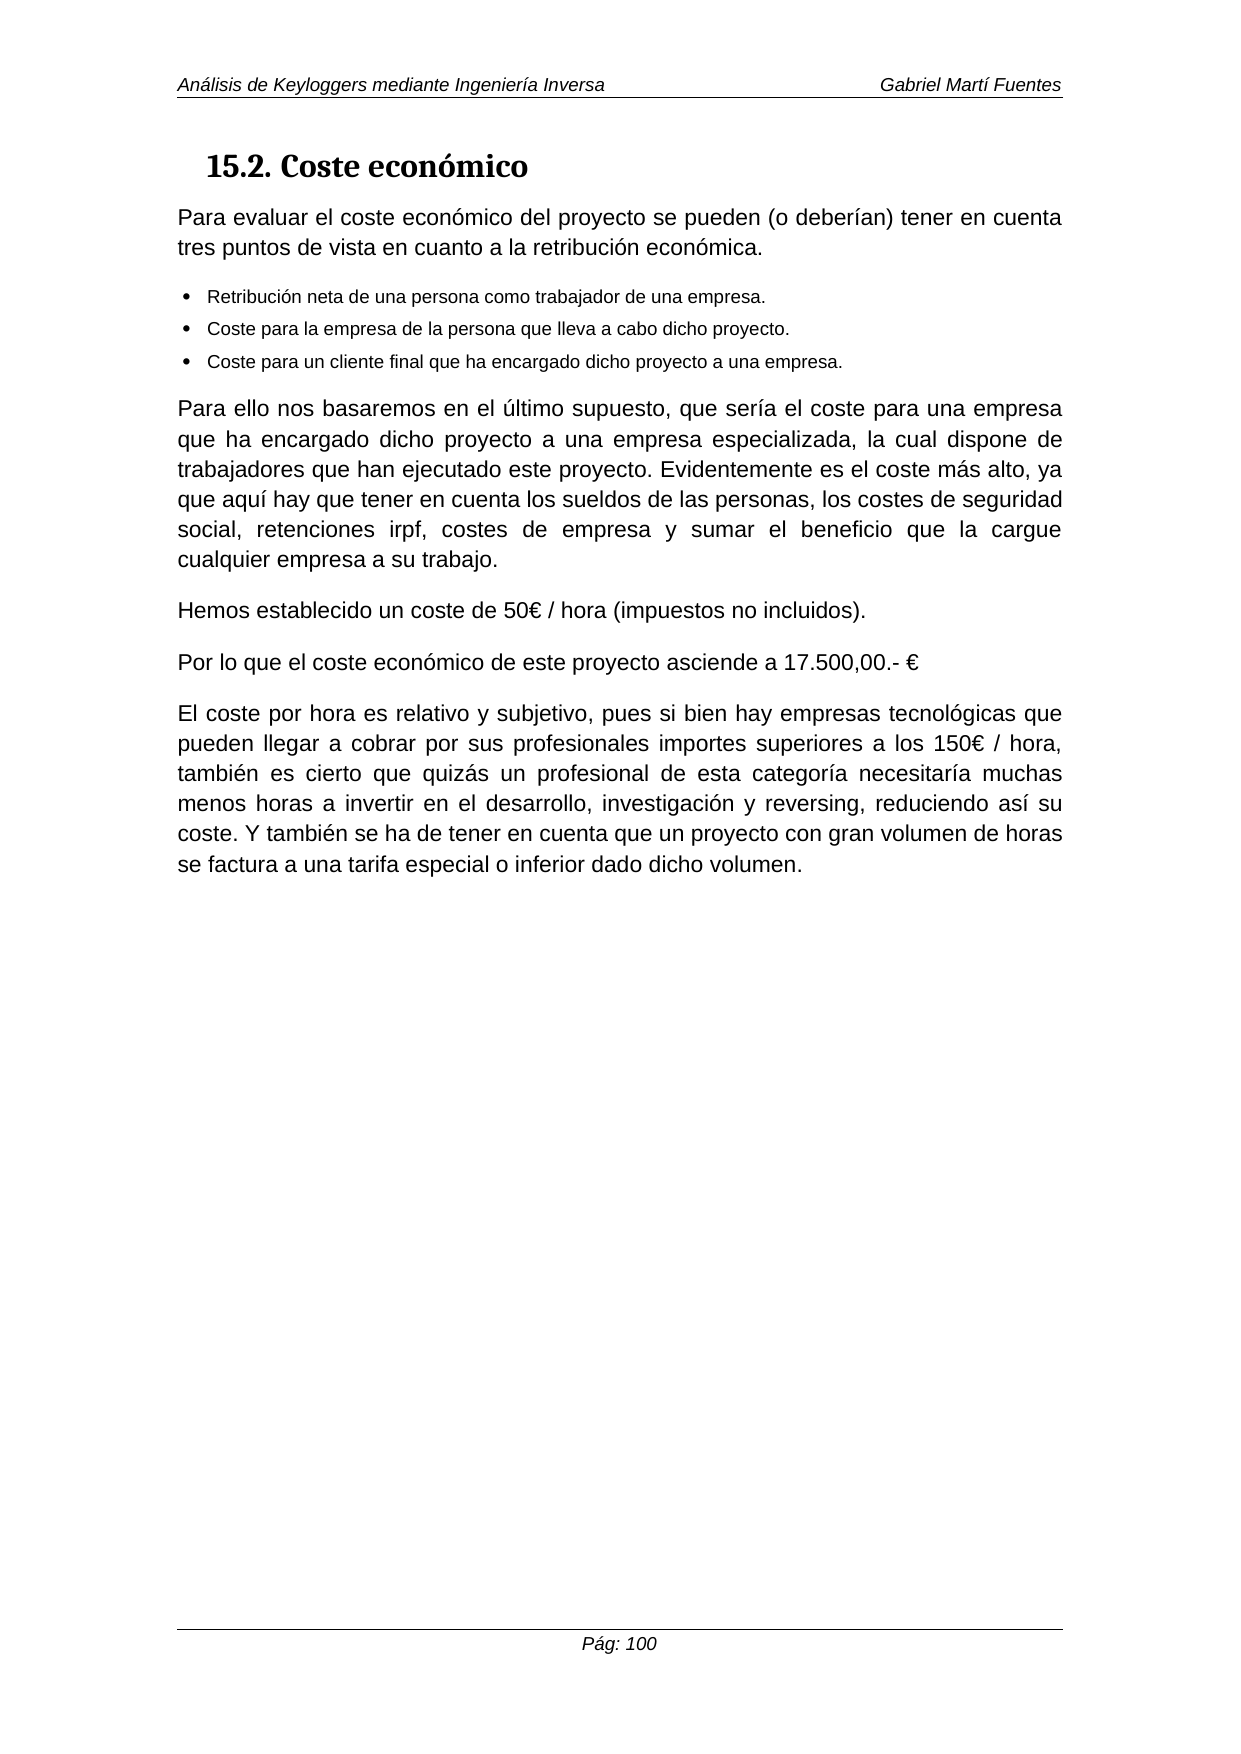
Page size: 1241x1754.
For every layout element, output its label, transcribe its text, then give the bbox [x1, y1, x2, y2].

list Retribución neta de una persona como trabajador de una empresa. [183, 285, 1063, 307]
subtitle Coste económico [207, 148, 1063, 186]
text El coste por hora es relativo y subjetivo, pues si bien hay empresas tecnológicas que pueden llegar a cobrar por sus profesionales importes superiores a los 150€ / hora, también es cierto que quizás un profesional de esta categoría necesitaría muchas menos horas a invertir en el desarrollo, investigación y reversing, reduciendo así su coste. Y también se ha de tener en cuenta que un proyecto con gran volumen de horas se factura a una tarifa especial o inferior dado dicho volumen. [177, 699, 1063, 877]
text Para evaluar el coste económico del proyecto se pueden (o deberían) tener en cuenta tres puntos de vista en cuanto a la retribución económica. [177, 204, 1063, 261]
text Por lo que el coste económico de este proyecto asciende a 17.500,00.- € [177, 648, 1063, 675]
list Coste para un cliente final que ha encargado dicho proyecto a una empresa. [183, 350, 1063, 372]
text Para ello nos basaremos en el último supuesto, que sería el coste para una empresa que ha encargado dicho proyecto a una empresa especializada, la cual dispone de trabajadores que han ejecutado este proyecto. Evidentemente es el coste más alto, ya que aquí hay que tener en cuenta los sueldos de las personas, los costes de seguridad social, retenciones irpf, costes de empresa y sumar el beneficio que la cargue cualquier empresa a su trabajo. [177, 395, 1063, 573]
list Coste para la empresa de la persona que lleva a cabo dicho proyecto. [183, 318, 1063, 339]
text Hemos establecido un coste de 50€ / hora (impuestos no incluidos). [177, 597, 1063, 624]
